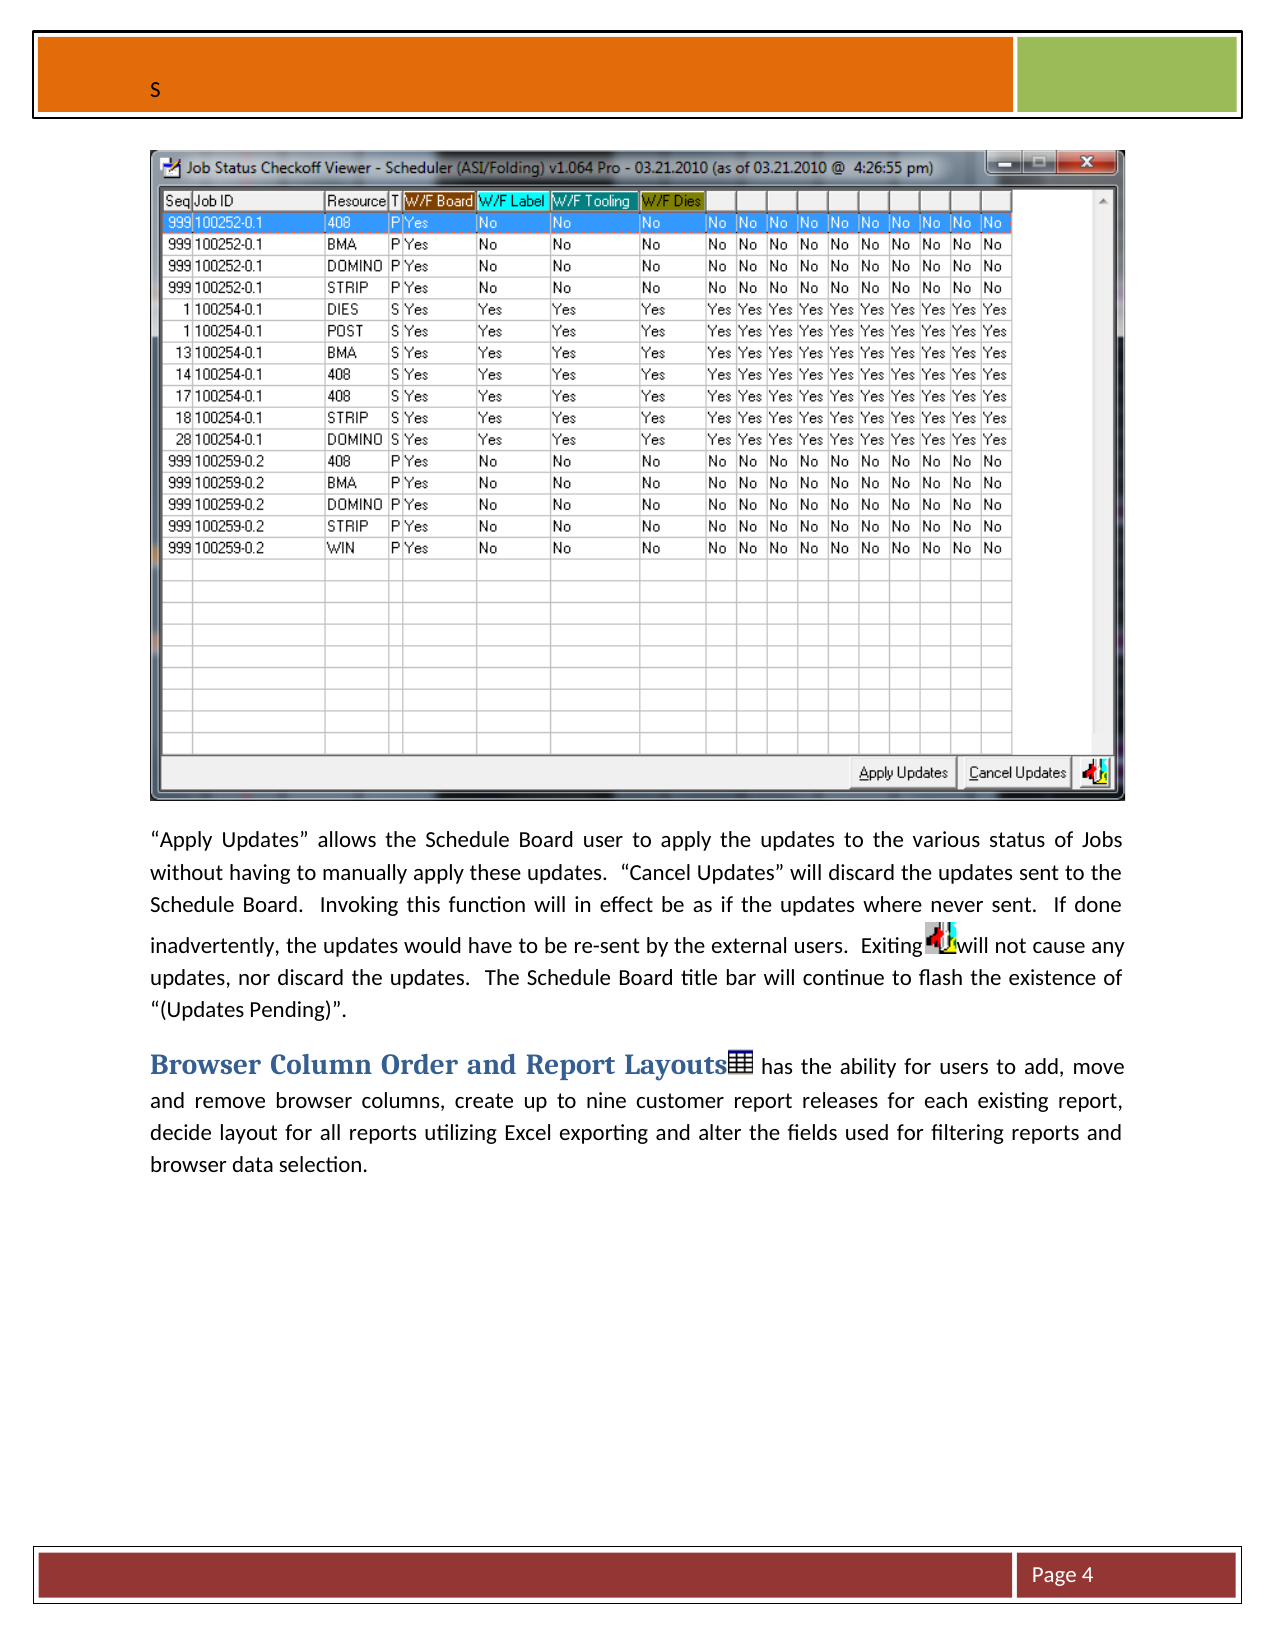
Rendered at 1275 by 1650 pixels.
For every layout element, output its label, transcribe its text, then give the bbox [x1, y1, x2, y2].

picture [925, 922, 957, 954]
text “Apply Updates” allows the Schedule Board user to apply the updates to the various status of Jobs without having to manually apply these updates. “Cancel Updates” will discard the updates sent to the Schedule Board. Invoking this function will in effect be as if the updates where never sent. If done inadvertently, the updates would have to be re-sent by the external users. Exitingwill not cause any updates, nor discard the updates. The Schedule Board title bar will continue to flash the existence of “(Updates Pending)”. [150, 825, 1125, 1023]
picture [150, 150, 1125, 801]
picture [728, 1049, 753, 1075]
text Browser Column Order and Report Layouts has the ability for users to add, move and remove browser columns, create up to nine customer report releases for each existing report, decide layout for all reports utilizing Excel exporting and alter the fields used for filtering reports and browser data selection. [150, 1048, 1125, 1178]
